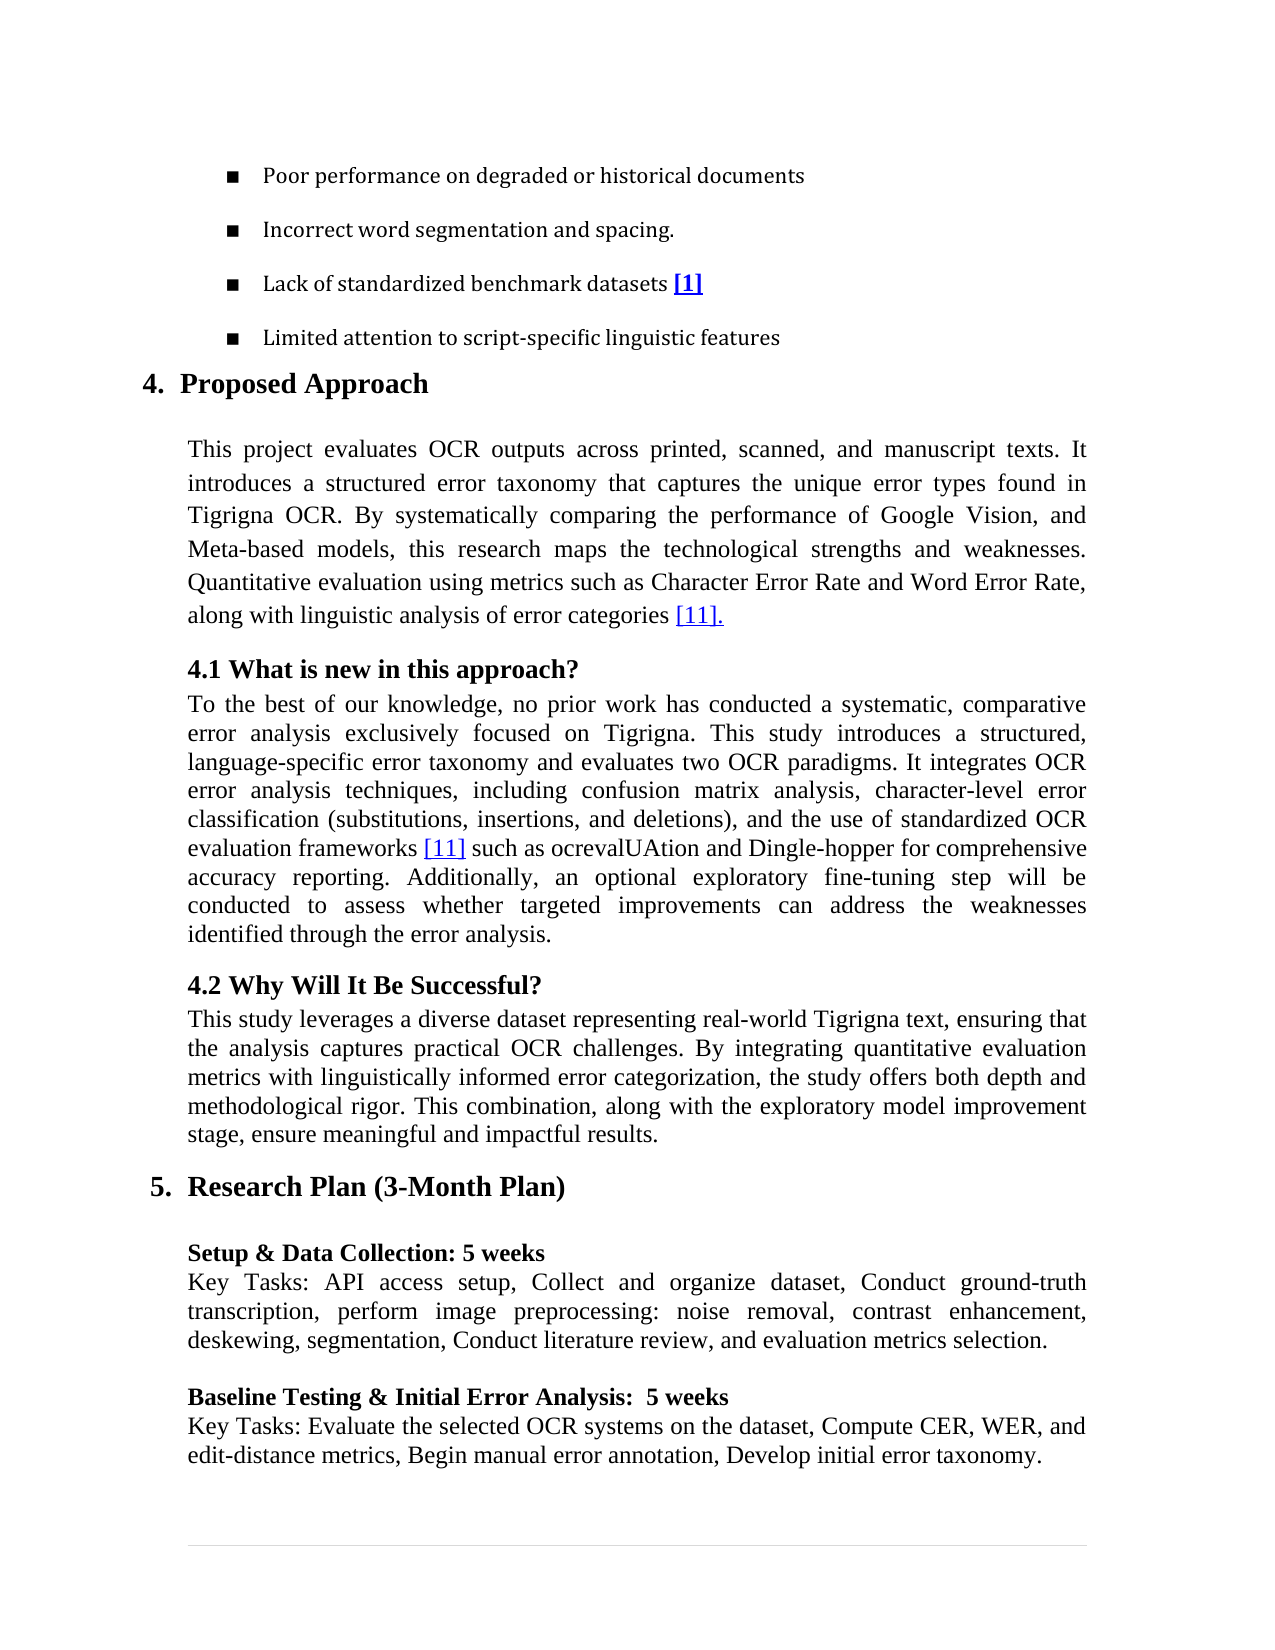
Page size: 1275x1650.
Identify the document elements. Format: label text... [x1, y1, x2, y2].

text Key Tasks: Evaluate the selected OCR systems on the dataset, Compute CER, WER, and edit-distance metrics, Begin manual error annotation, Develop initial error taxonomy. [187, 1411, 1087, 1468]
list Lack of standardized benchmark datasets [1] [225, 258, 1087, 305]
subtitle Proposed Approach [142, 366, 1087, 399]
subtitle Research Plan (3-Month Plan) [150, 1169, 1087, 1203]
text This project evaluates OCR outputs across printed, scanned, and manuscript texts. It introduces a structured error taxonomy that captures the unique error types found in Tigrigna OCR. By systematically comparing the performance of Google Vision, and Meta-based models, this research maps the technological strengths and weaknesses. Quantitative evaluation using metrics such as Character Error Rate and Word Error Rate, along with linguistic analysis of error categories [11]. [187, 434, 1087, 628]
text To the best of our knowledge, no prior work has conducted a systematic, comparative error analysis exclusively focused on Tigrigna. This study introduces a structured, language-specific error taxonomy and evaluates two OCR paradigms. It integrates OCR error analysis techniques, including confusion matrix analysis, character-level error classification (substitutions, insertions, and deletions), and the use of standardized OCR evaluation frameworks [11] such as ocrevalUAtion and Dingle-hopper for comprehensive accuracy reporting. Additionally, an optional exploratory fine-tuning step will be conducted to assess whether targeted improvements can address the weaknesses identified through the error analysis. [187, 689, 1087, 948]
text Setup & Data Collection: 5 weeks [187, 1238, 1087, 1267]
list Limited attention to script-specific linguistic features [225, 312, 1087, 359]
subtitle 4.2 Why Will It Be Successful? [187, 969, 1087, 1000]
list Incorrect word segmentation and spacing. [225, 204, 1087, 251]
list Poor performance on degraded or historical documents [225, 150, 1087, 197]
text Baseline Testing & Initial Error Analysis: 5 weeks [187, 1382, 1087, 1411]
text This study leverages a diverse dataset representing real-world Tigrigna text, ensuring that the analysis captures practical OCR challenges. By integrating quantitative evaluation metrics with linguistically informed error categorization, the study offers both depth and methodological rigor. This combination, along with the exploratory model improvement stage, ensure meaningful and impactful results. [187, 1004, 1087, 1148]
text Key Tasks: API access setup, Collect and organize dataset, Conduct ground-truth transcription, perform image preprocessing: noise removal, contrast enhancement, deskewing, segmentation, Conduct literature review, and evaluation metrics selection. [187, 1267, 1087, 1353]
subtitle 4.1 What is new in this approach? [187, 653, 1087, 685]
